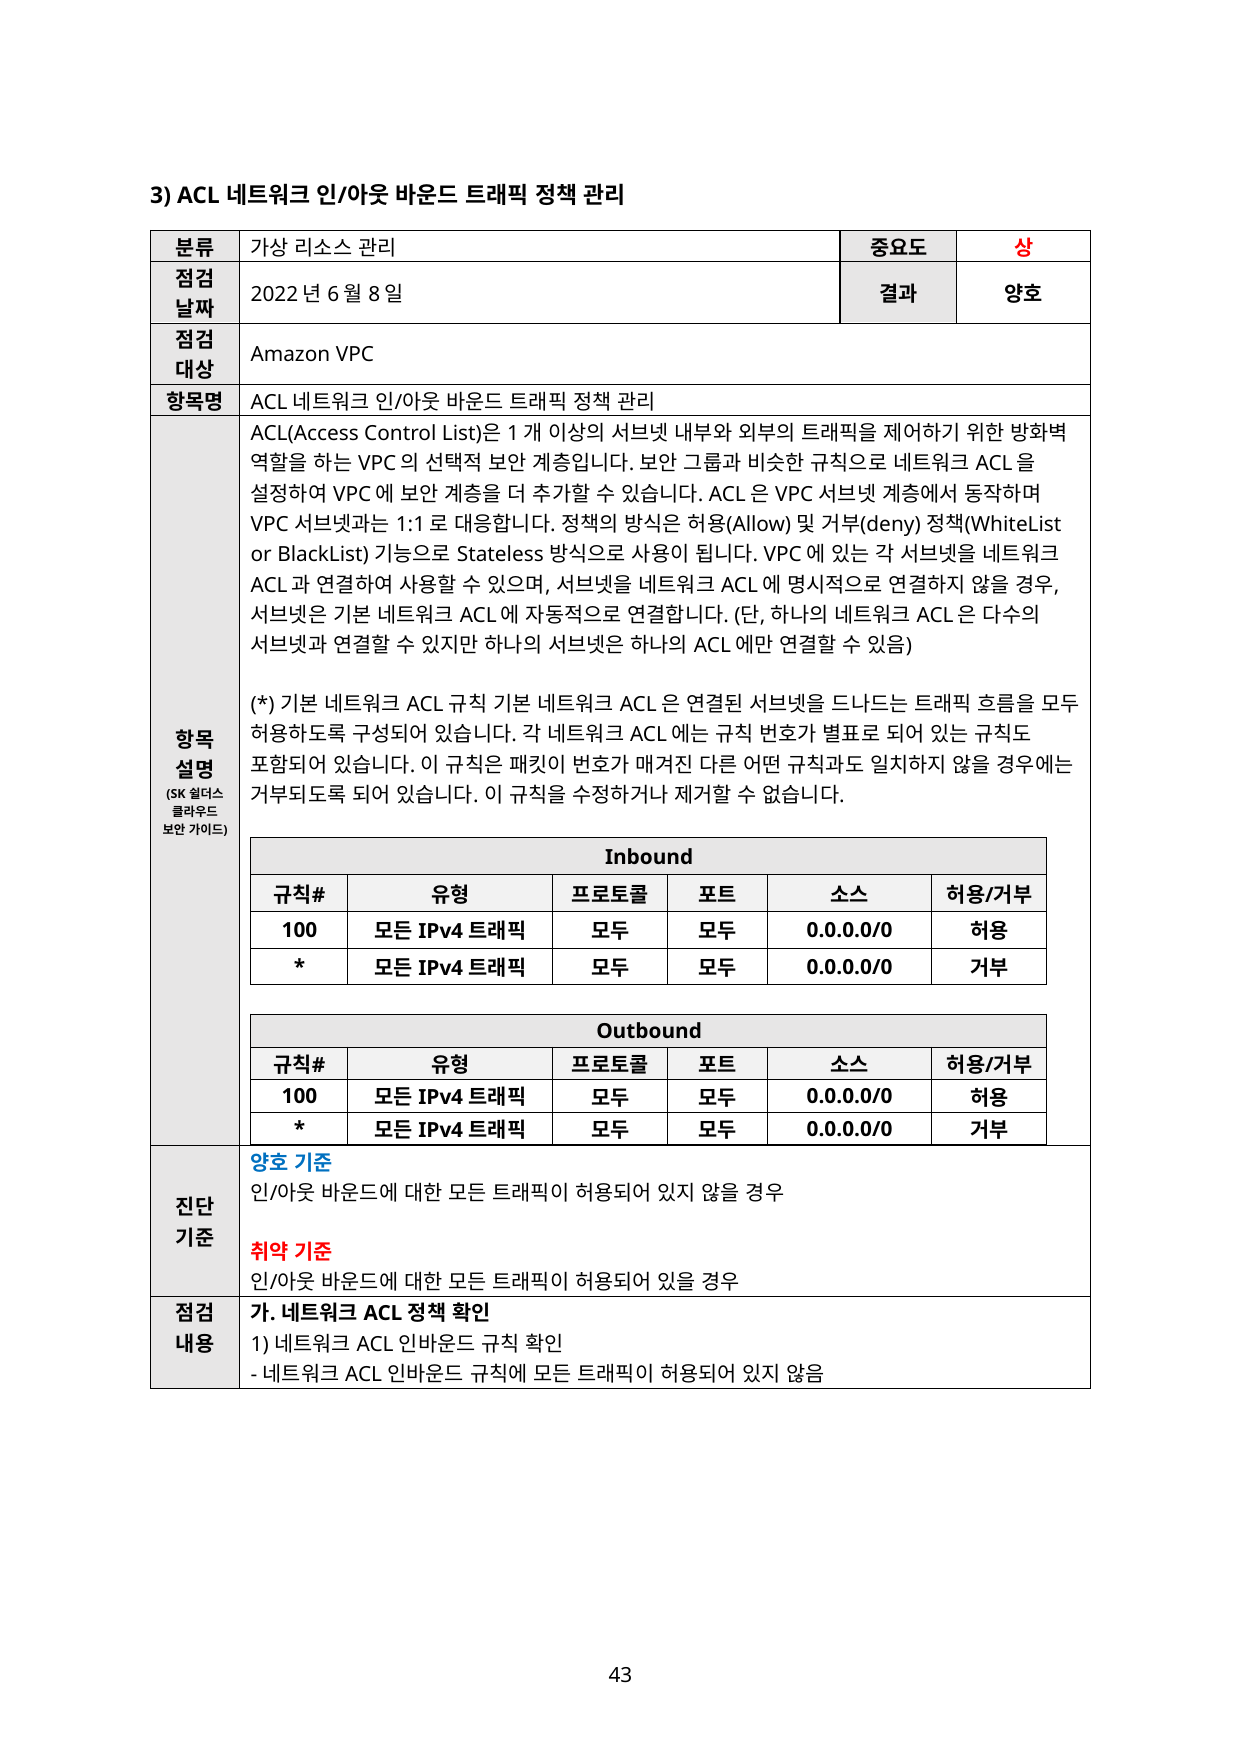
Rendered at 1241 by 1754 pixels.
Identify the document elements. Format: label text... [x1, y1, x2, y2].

table_cell ACL(Access Control List)은 1개 이상의 서브넷 내부와 외부의 트래픽을 제어하기 위한 방화벽 역할을 하는 VPC의 선택적 보안 계층입니다. 보안 그룹과 비슷한 규칙으로 네트워크 ACL을 설정하여 VPC에 보안 계층을 더 추가할 수 있습니다. ACL은 VPC 서브넷 계층에서 동작하며 VPC 서브넷과는 1:1로 대응합니다. 정책의 방식은 허용(Allow) 및 거부(deny) 정책(WhiteList or BlackList) 기능으로 Stateless 방식으로 사용이 됩니다. VPC에 있는 각 서브넷을 네트워크 ACL과 연결하여 사용할 수 있으며, 서브넷을 네트워크 ACL에 명시적으로 연결하지 않을 경우, 서브넷은 기본 네트워크 ACL에 자동적으로 연결합니다. (단, 하나의 네트워크 ACL은 다수의 서브넷과 연결할 수 있지만 하나의 서브넷은 하나의 ACL에만 연결할 수 있음) (*) 기본 네트워크 ACL 규칙 기본 네트워크 ACL은 연결된 서브넷을 드나드는 트래픽 흐름을 모두 허용하도록 구성되어 있습니다. 각 네트워크 ACL에는 규칙 번호가 별표로 되어 있는 규칙도 포함되어 있습니다. 이 규칙은 패킷이 번호가 매겨진 다른 어떤 규칙과도 일치하지 않을 경우에는 거부되도록 되어 있습니다. 이 규칙을 수정하거나 제거할 수 없습니다. [240, 416, 1090, 1145]
table_header 분류 [151, 231, 239, 261]
table_cell 점검 대상 [151, 324, 239, 384]
table_cell ACL 네트워크 인/아웃 바운드 트래픽 정책 관리 [240, 385, 1090, 415]
table_cell 2022년 6월 8일 [240, 262, 839, 322]
text 3) ACL 네트워크 인/아웃 바운드 트래픽 정책 관리 [150, 177, 1090, 211]
table_cell 항목 설명 (SK 쉴더스 클라우드 보안 가이드) [151, 416, 239, 1145]
table_cell 결과 [841, 262, 956, 322]
table_header 상 [957, 231, 1090, 261]
table_header 가상 리소스 관리 [240, 231, 839, 261]
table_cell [240, 1297, 1090, 1388]
table_header 중요도 [841, 231, 956, 261]
table_cell 항목명 [151, 385, 239, 415]
table_cell 양호 [957, 262, 1090, 322]
table_cell 점검 내용 [151, 1297, 239, 1388]
table_cell 점검 날짜 [151, 262, 239, 322]
table_cell 양호 기준 인/아웃 바운드에 대한 모든 트래픽이 허용되어 있지 않을 경우 취약 기준 인/아웃 바운드에 대한 모든 트래픽이 허용되어 있을 경우 [240, 1146, 1090, 1296]
table_cell 진단 기준 [151, 1146, 239, 1296]
table_cell Amazon VPC [240, 324, 1090, 384]
